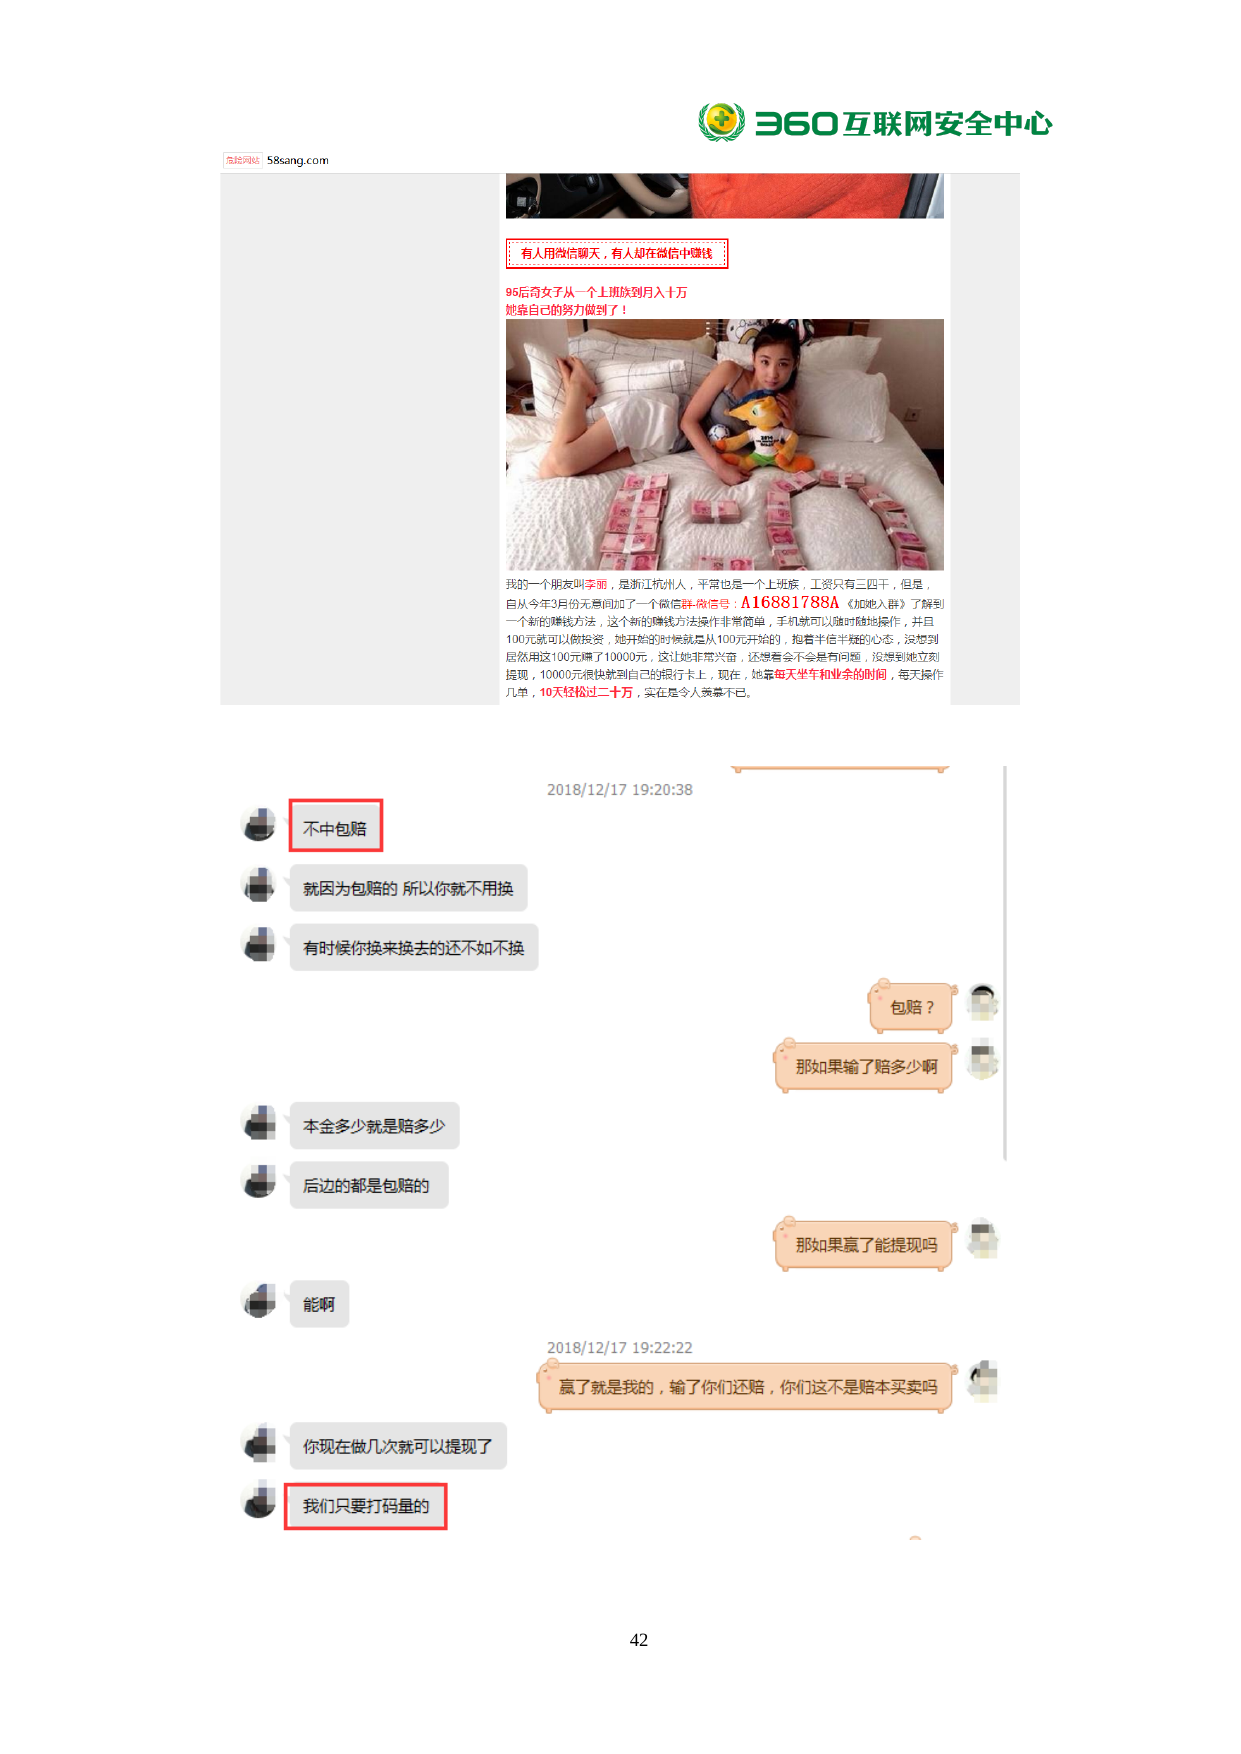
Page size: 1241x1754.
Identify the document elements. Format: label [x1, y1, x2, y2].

picture [698, 103, 1053, 142]
picture [220, 150, 1020, 705]
picture [233, 766, 1007, 1540]
